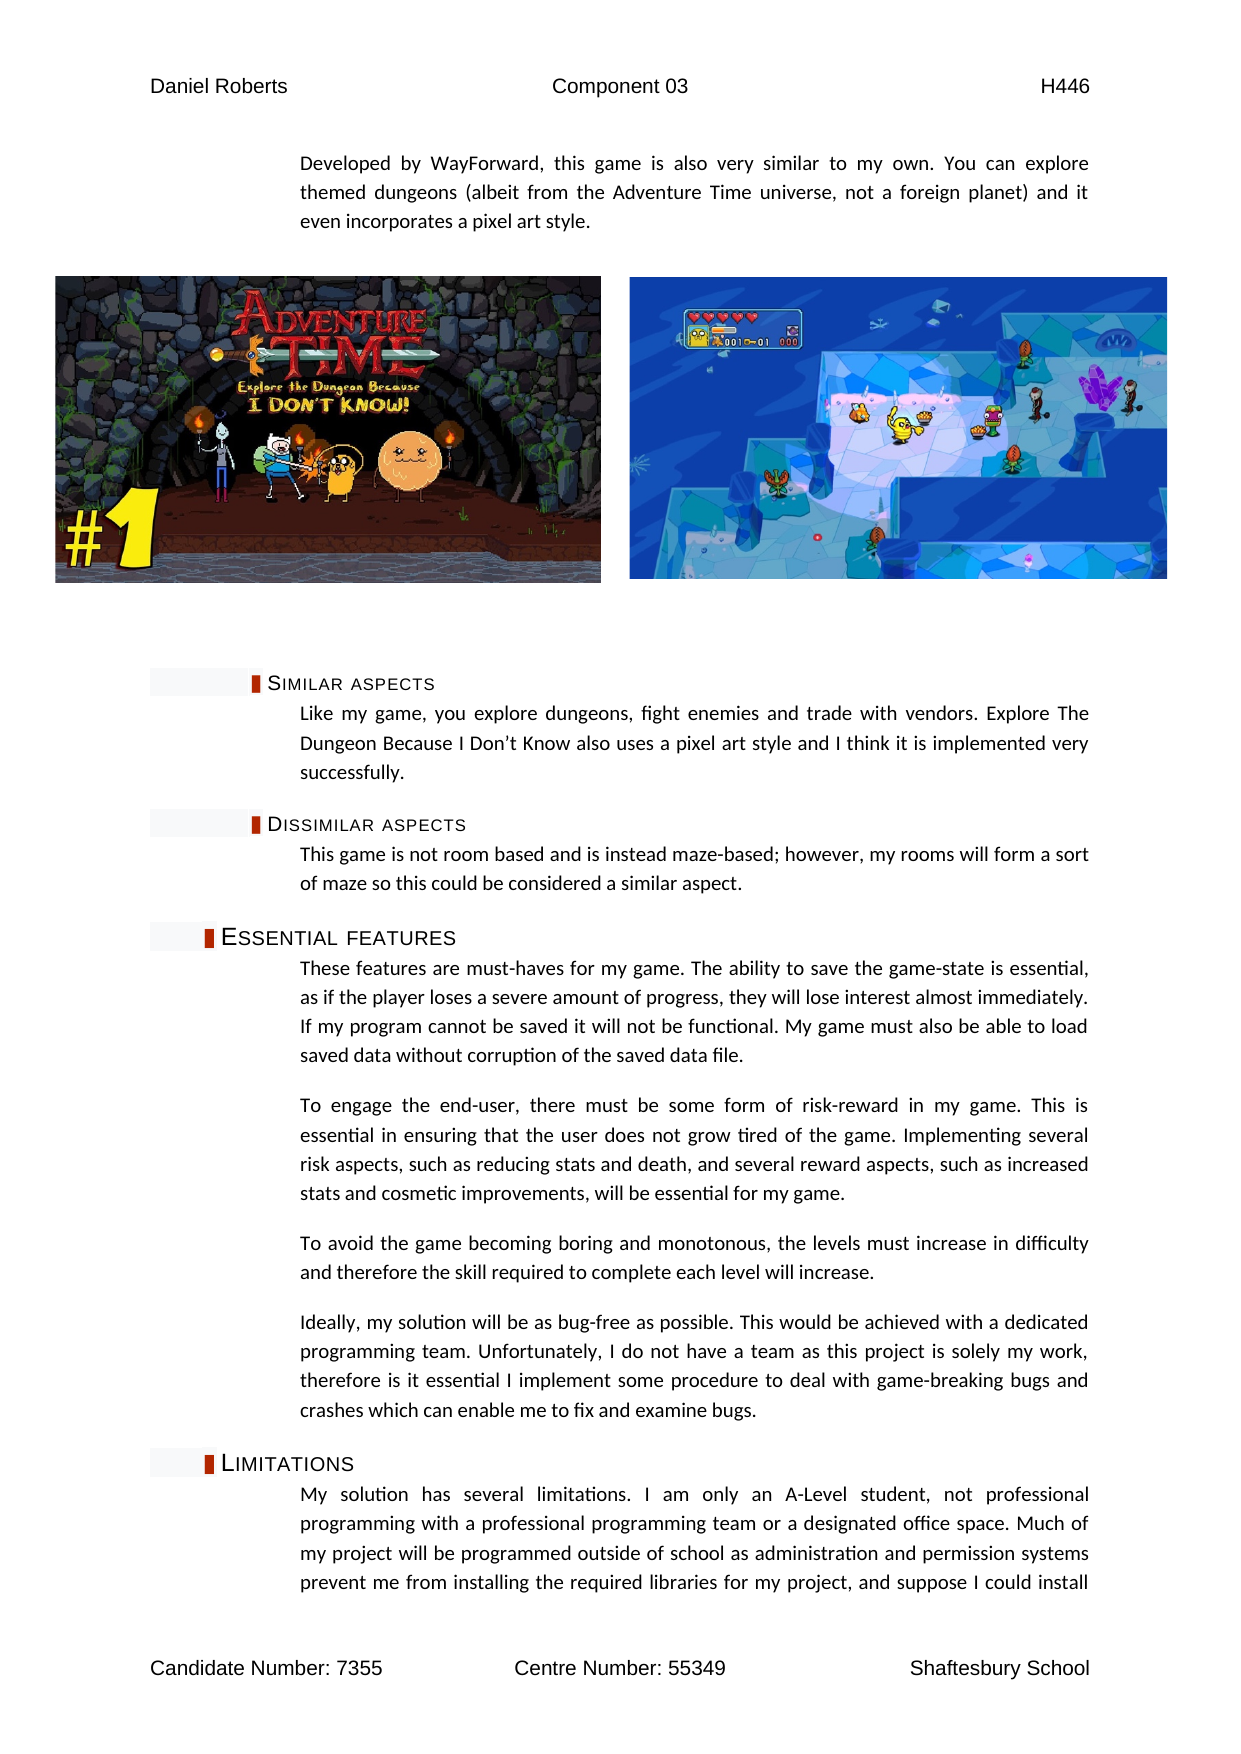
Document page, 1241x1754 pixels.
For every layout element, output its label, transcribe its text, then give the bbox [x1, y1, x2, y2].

text These features are must-haves for my game. The ability to save the game-state is essential, as if the player loses a severe amount of progress, they will lose interest almost immediately. If my program cannot be saved it will not be functional. My game must also be able to load saved data without corruption of the saved data file. [300, 955, 1090, 1068]
text Developed by WayForward, this game is also very similar to my own. You can explore themed dungeons (albeit from the Adventure Time universe, not a foreign planet) and it even incorporates a pixel art style. [300, 150, 1090, 234]
picture [55, 276, 602, 583]
subtitle ▮ Limitations [217, 1447, 1090, 1477]
subtitle ▮ Similar aspects [250, 668, 1090, 696]
subtitle ▮ Dissimilar aspects [250, 809, 1090, 837]
text This game is not room based and is instead maze-based; however, my rooms will form a sort of maze so this could be considered a similar aspect. [300, 841, 1090, 896]
picture [629, 277, 1167, 579]
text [300, 1481, 1090, 1594]
text Ideally, my solution will be as bug-free as possible. This would be achieved with a dedicated programming team. Unfortunately, I do not have a team as this project is solely my work, therefore is it essential I implement some procedure to deal with game-breaking bugs and crashes which can enable me to fix and examine bugs. [300, 1309, 1090, 1422]
subtitle ▮ Essential features [217, 921, 1090, 951]
text Like my game, you explore dungeons, fight enemies and trade with vendors. Explore The Dungeon Because I Don’t Know also uses a pixel art style and I think it is implemented very successfully. [300, 701, 1090, 784]
text To avoid the game becoming boring and monotonous, the levels must increase in difficulty and therefore the skill required to complete each level will increase. [300, 1230, 1090, 1285]
text To engage the end-user, there must be some form of risk-reward in my game. This is essential in ensuring that the user does not grow tired of the game. Implementing several risk aspects, such as reducing stats and death, and several reward aspects, such as increased stats and cosmetic improvements, will be essential for my game. [300, 1093, 1090, 1206]
